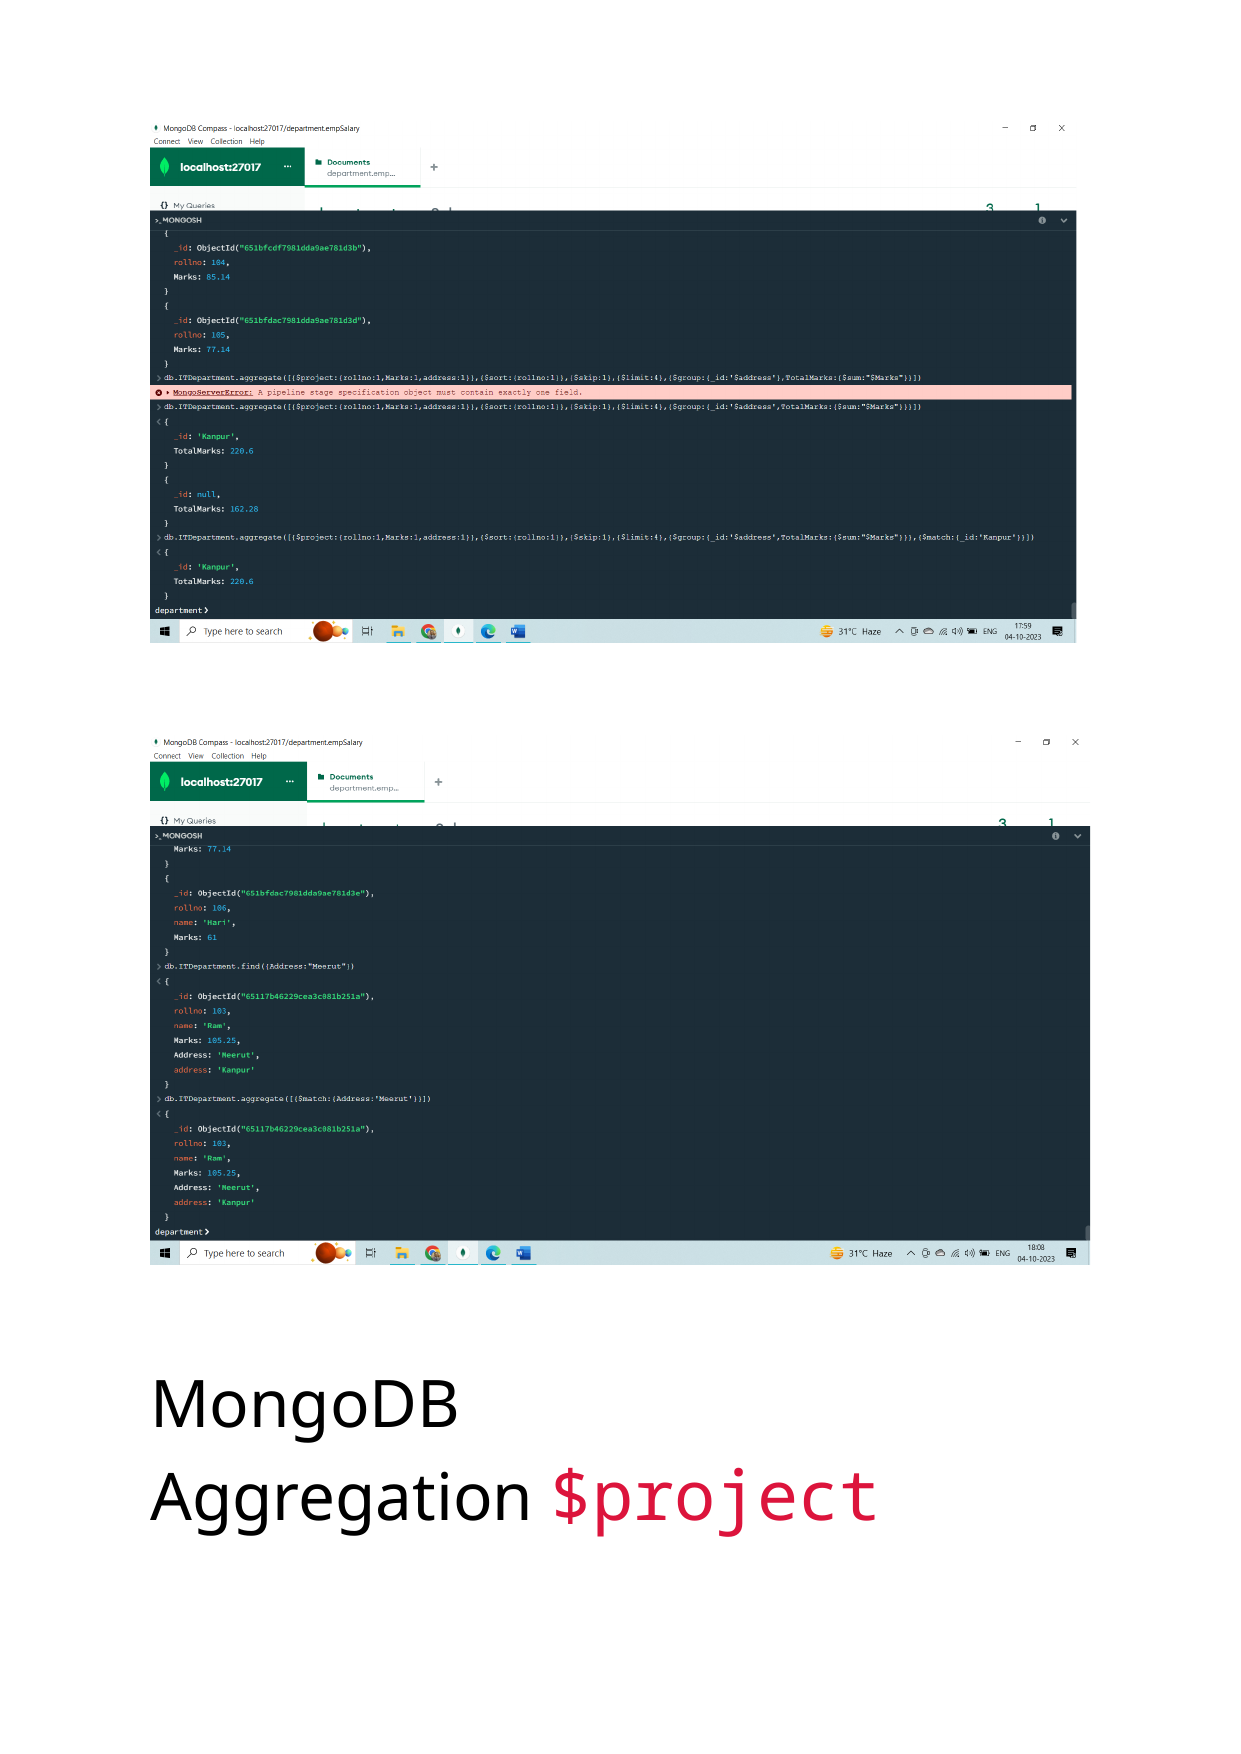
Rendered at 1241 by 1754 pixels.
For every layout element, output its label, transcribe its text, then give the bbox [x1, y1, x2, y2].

picture [150, 121, 1077, 643]
subtitle MongoDB Aggregation $project [150, 1357, 1090, 1540]
picture [150, 735, 1091, 1265]
